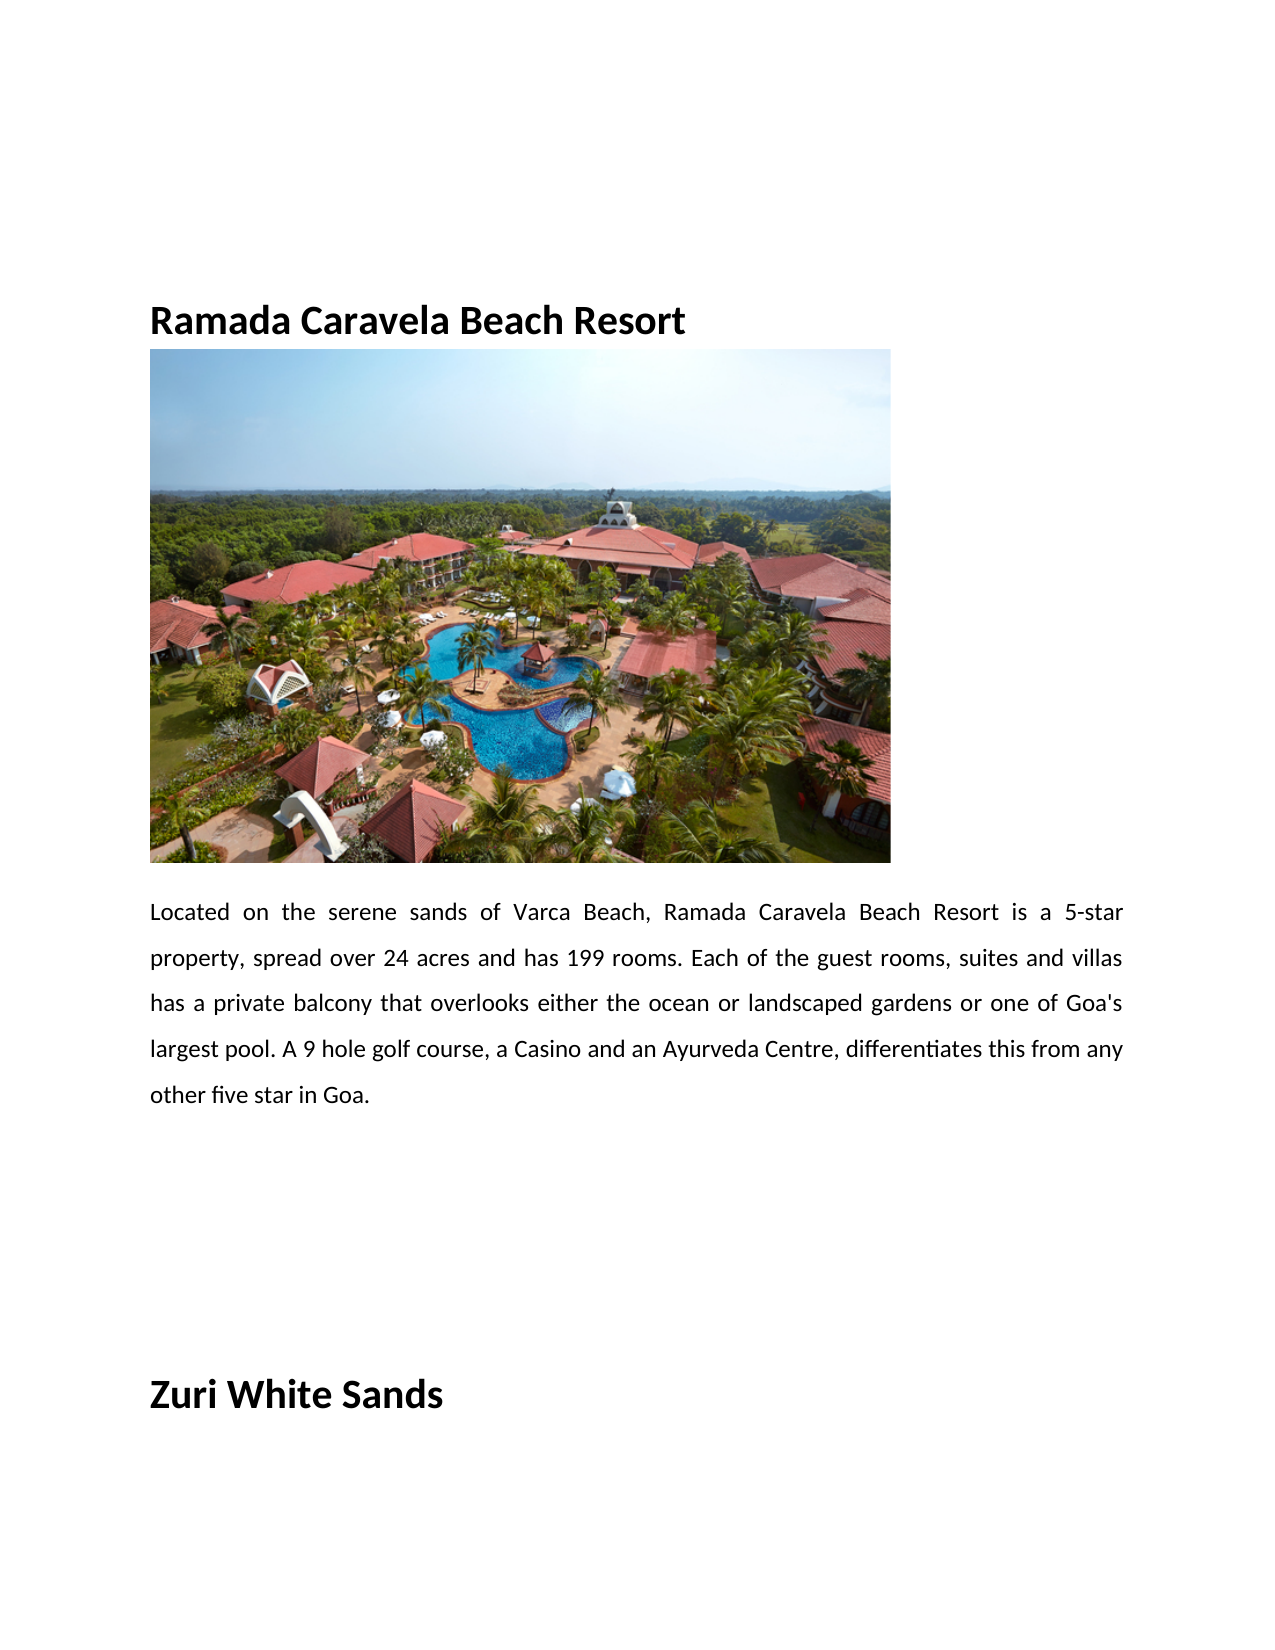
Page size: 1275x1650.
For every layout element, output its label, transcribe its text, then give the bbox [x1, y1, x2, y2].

text Zuri White Sands [150, 1368, 1125, 1419]
picture [150, 349, 891, 863]
text Located on the serene sands of Varca Beach, Ramada Caravela Beach Resort is a 5-star property, spread over 24 acres and has 199 rooms. Each of the guest rooms, suites and villas has a private balcony that overlooks either the ocean or landscaped gardens or one of Goa's largest pool. A 9 hole golf course, a Casino and an Ayurveda Centre, differentiates this from any other five star in Goa. [150, 896, 1125, 1109]
